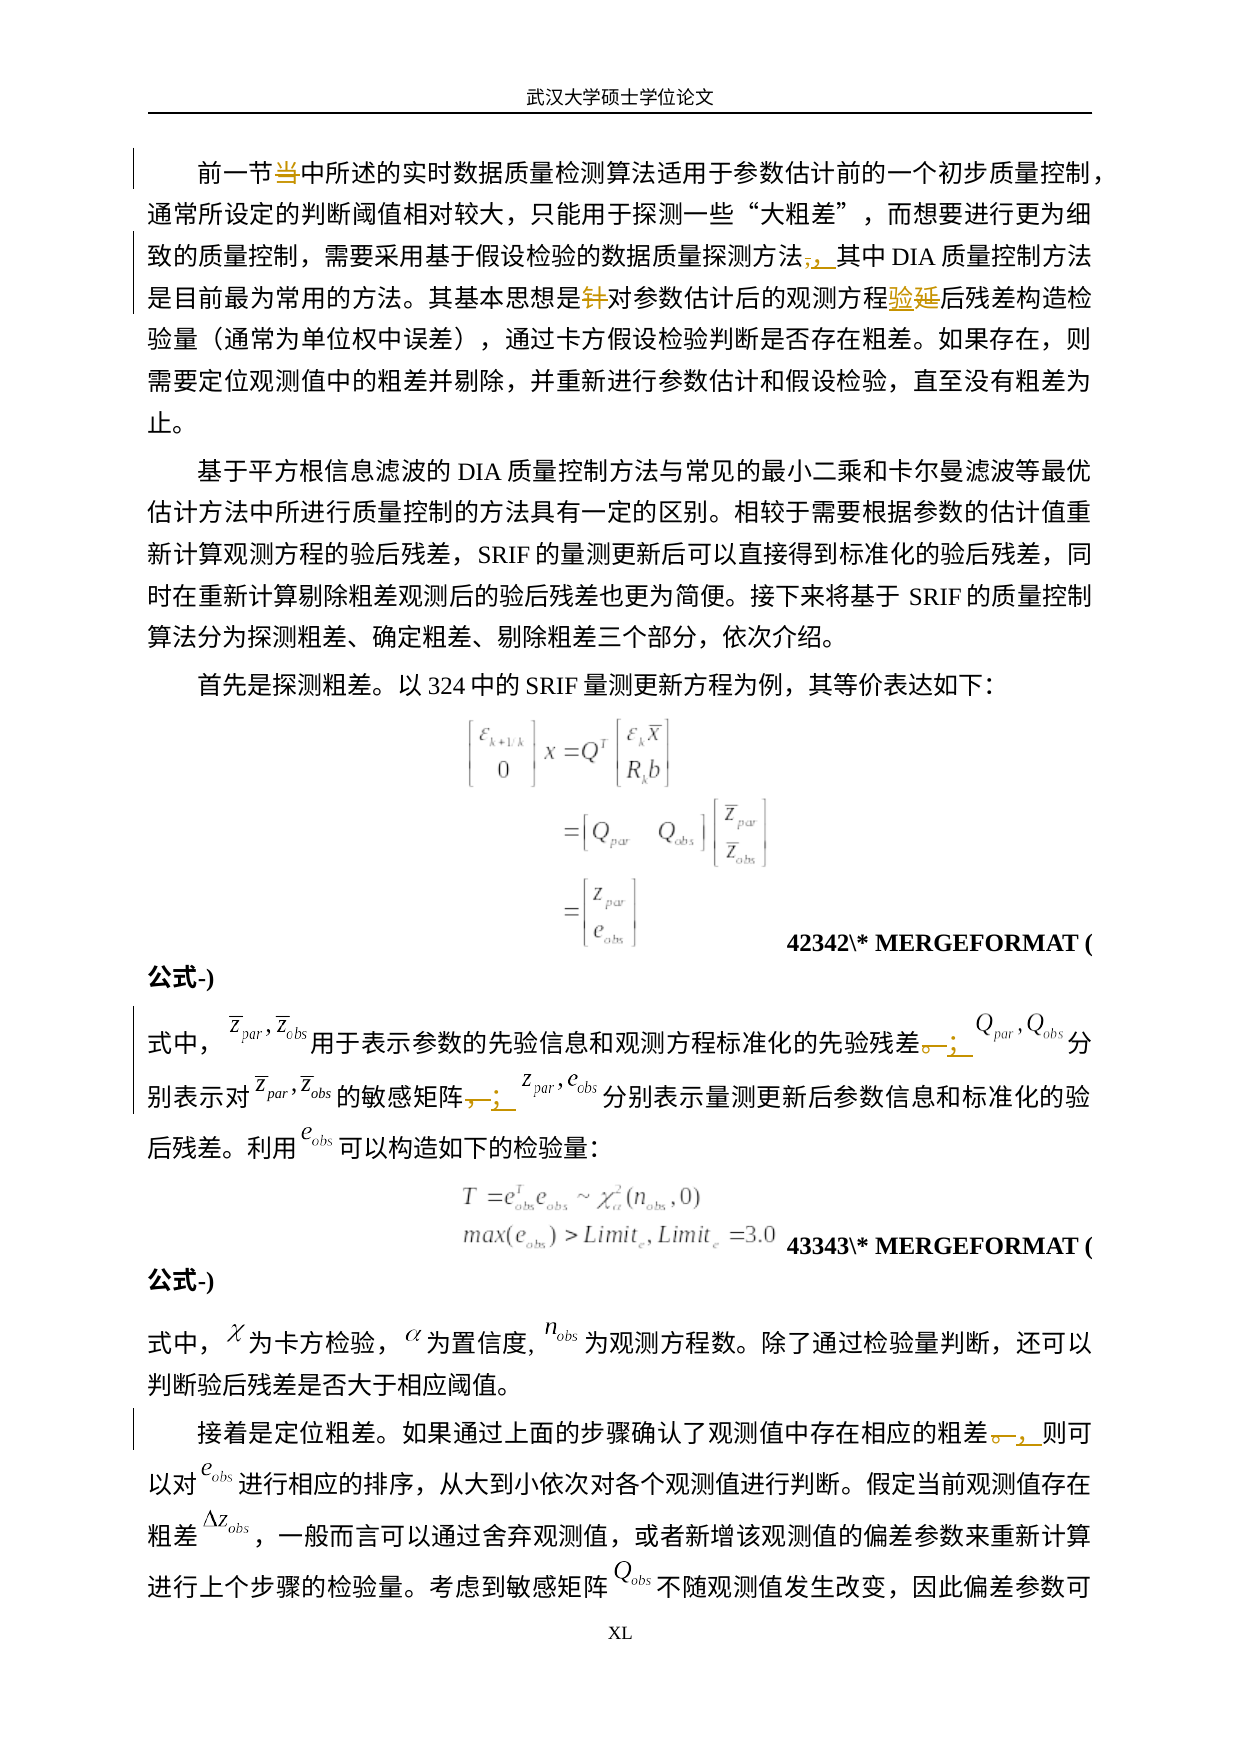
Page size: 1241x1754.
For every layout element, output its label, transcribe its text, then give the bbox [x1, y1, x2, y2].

text 基于平方根信息滤波的DIA质量控制方法与常见的最小二乘和卡尔曼滤波等最优估计方法中所进行质量控制的方法具有一定的区别。相较于需要根据参数的估计值重新计算观测方程的验后残差，SRIF的量测更新后可以直接得到标准化的验后残差，同时在重新计算剔除粗差观测后的验后残差也更为简便。接下来将基于SRIF的质量控制算法分为探测粗差、确定粗差、剔除粗差三个部分，依次介绍。 [148, 446, 1092, 654]
text 首先是探测粗差。以中的SRIF量测更新方程为例，其等价表达如下： [148, 660, 1092, 702]
text 式中，用于表示参数的先验信息和观测方程标准化的先验残差分别表示对的敏感矩阵分别表示量测更新后参数信息和标准化的验后残差。利用可以构造如下的检验量： [148, 1006, 1092, 1165]
text 前一节中所述的实时数据质量检测算法适用于参数估计前的一个初步质量控制，通常所设定的判断阈值相对较大，只能用于探测一些“大粗差”，而想要进行更为细致的质量控制，需要采用基于假设检验的数据质量探测方法其中DIA质量控制方法是目前最为常用的方法。其基本思想是对参数估计后的观测方程后残差构造检验量（通常为单位权中误差），通过卡方假设检验判断是否存在粗差。如果存在，则需要定位观测值中的粗差并剔除，并重新进行参数估计和假设检验，直至没有粗差为止。 [148, 148, 1092, 439]
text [148, 1408, 1092, 1604]
text 式中，为卡方检验，为置信度, 为观测方程数。除了通过检验量判断，还可以判断验后残差是否大于相应阈值。 [148, 1309, 1092, 1402]
